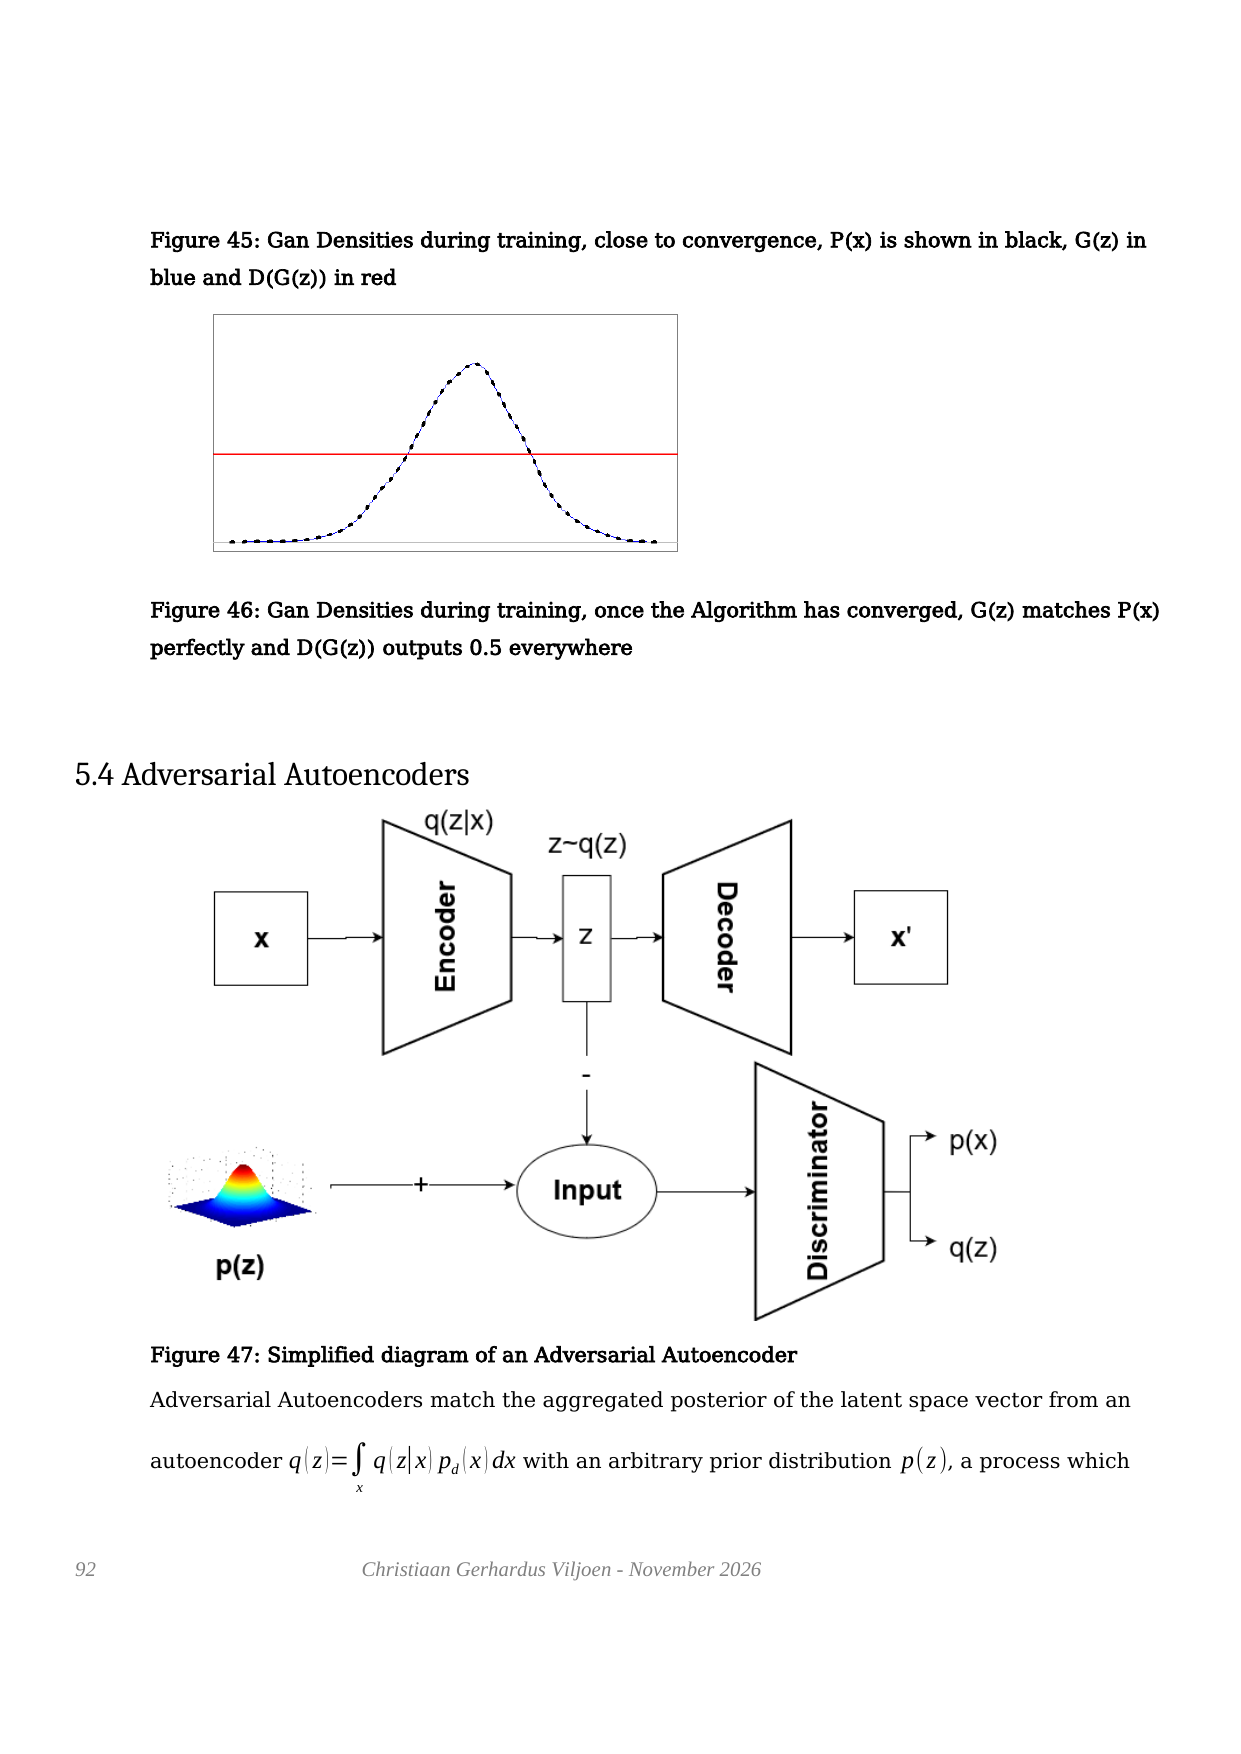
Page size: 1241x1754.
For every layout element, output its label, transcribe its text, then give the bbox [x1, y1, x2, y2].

picture [150, 805, 1018, 1321]
picture [150, 310, 710, 576]
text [150, 1387, 1165, 1496]
text Figure 47: Simplified diagram of an Adversarial Autoencoder [150, 1341, 1165, 1366]
subtitle Adversarial Autoencoders [75, 755, 1165, 793]
text Figure 45: Gan Densities during training, close to convergence, P(x) is shown in black, G(z) in blue and D(G(z)) in red [150, 227, 1165, 289]
text Figure 46: Gan Densities during training, once the Algorithm has converged, G(z) matches P(x) perfectly and D(G(z)) outputs 0.5 everywhere [150, 597, 1165, 659]
